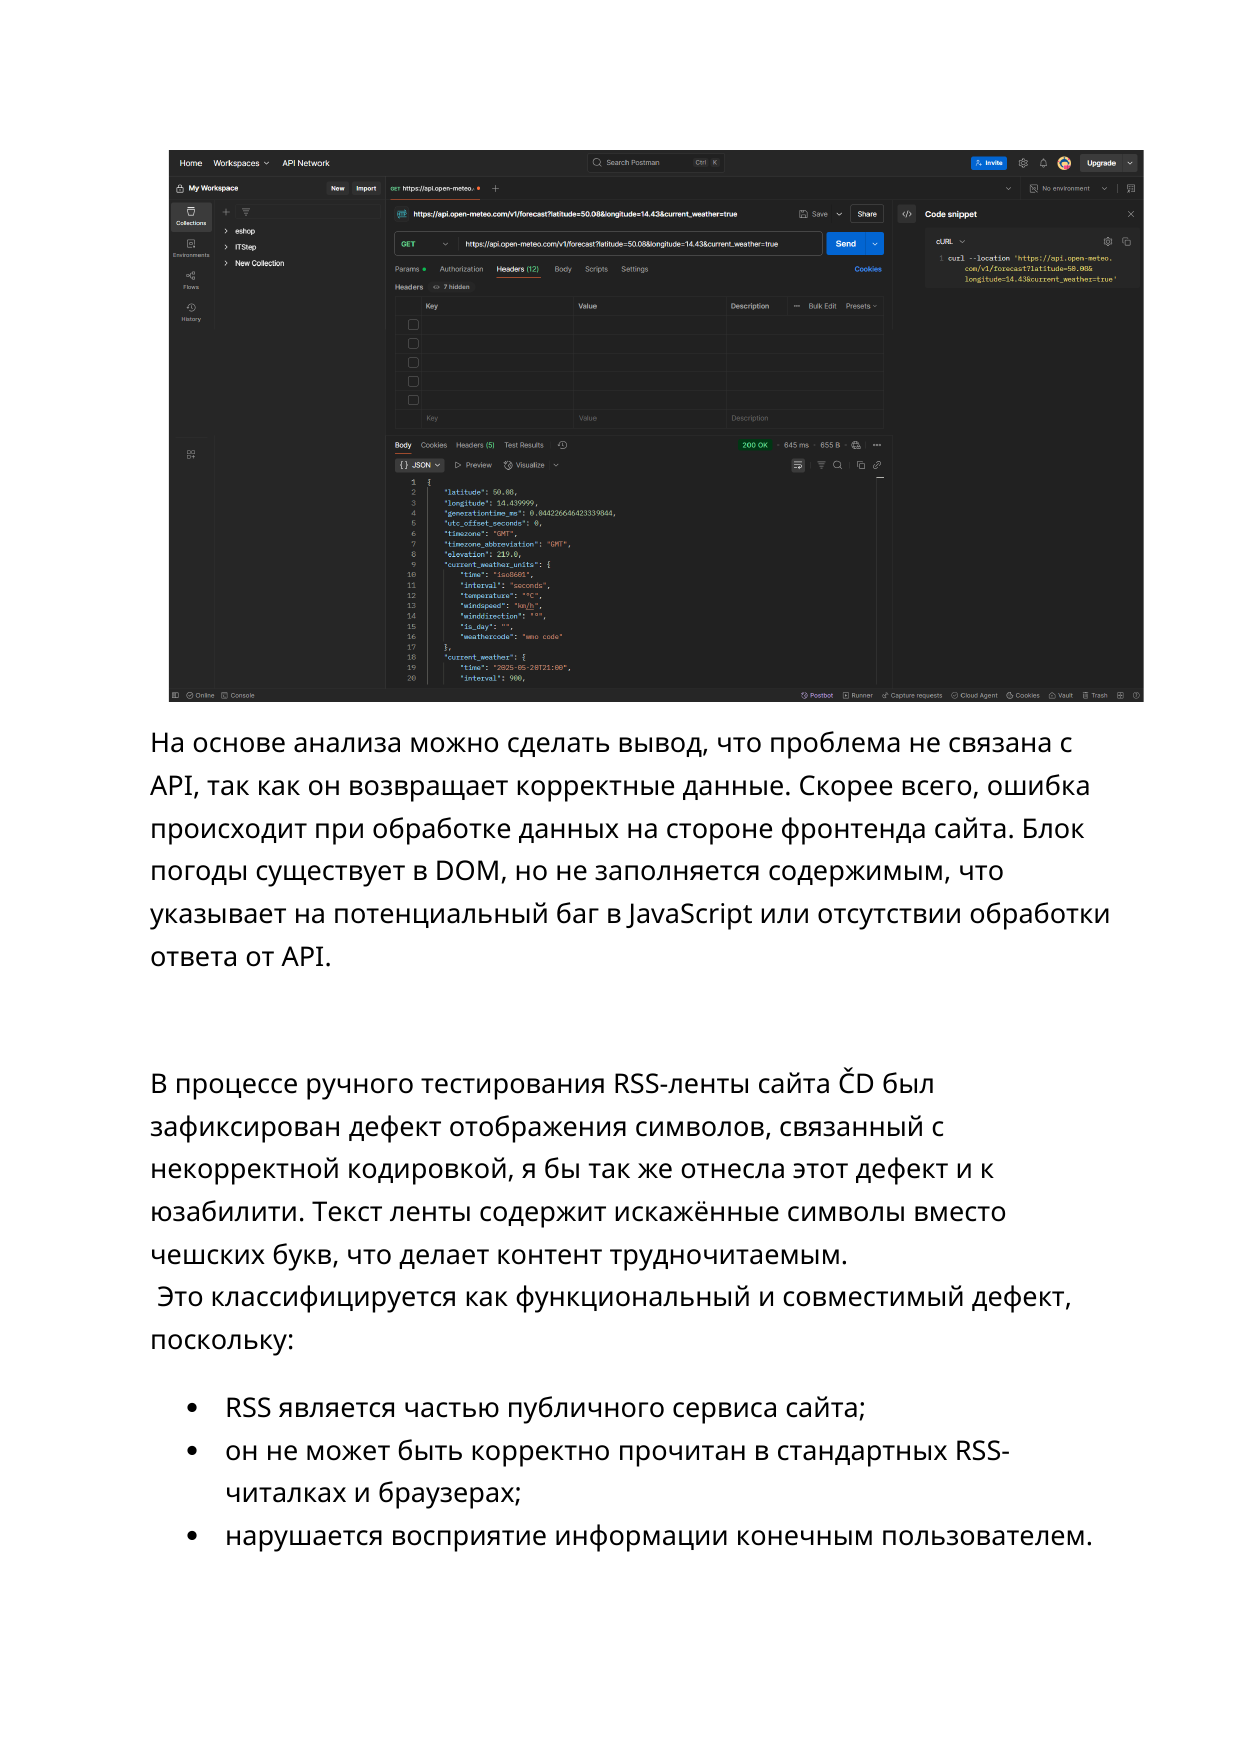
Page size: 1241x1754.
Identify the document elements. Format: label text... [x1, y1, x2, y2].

list нарушается восприятие информации конечным пользователем. [187, 1516, 1125, 1553]
list он не может быть корректно прочитан в стандартных RSS-читалках и браузерах; [187, 1431, 1125, 1511]
list RSS является частью публичного сервиса сайта; [187, 1388, 1125, 1425]
text В процессе ручного тестирования RSS-ленты сайта ČD был зафиксирован дефект отображения символов, связанный с некорректной кодировкой, я бы так же отнесла этот дефект и к юзабилити. Текст ленты содержит искажённые символы вместо чешских букв, что делает контент трудночитаемым. Это классифицируется как функциональный и совместимый дефект, поскольку: [150, 1064, 1125, 1357]
text На основе анализа можно сделать вывод, что проблема не связана с API, так как он возвращает корректные данные. Скорее всего, ошибка происходит при обработке данных на стороне фронтенда сайта. Блок погоды существует в DOM, но не заполняется содержимым, что указывает на потенциальный баг в JavaScript или отсутствии обработки ответа от API. [150, 724, 1125, 974]
